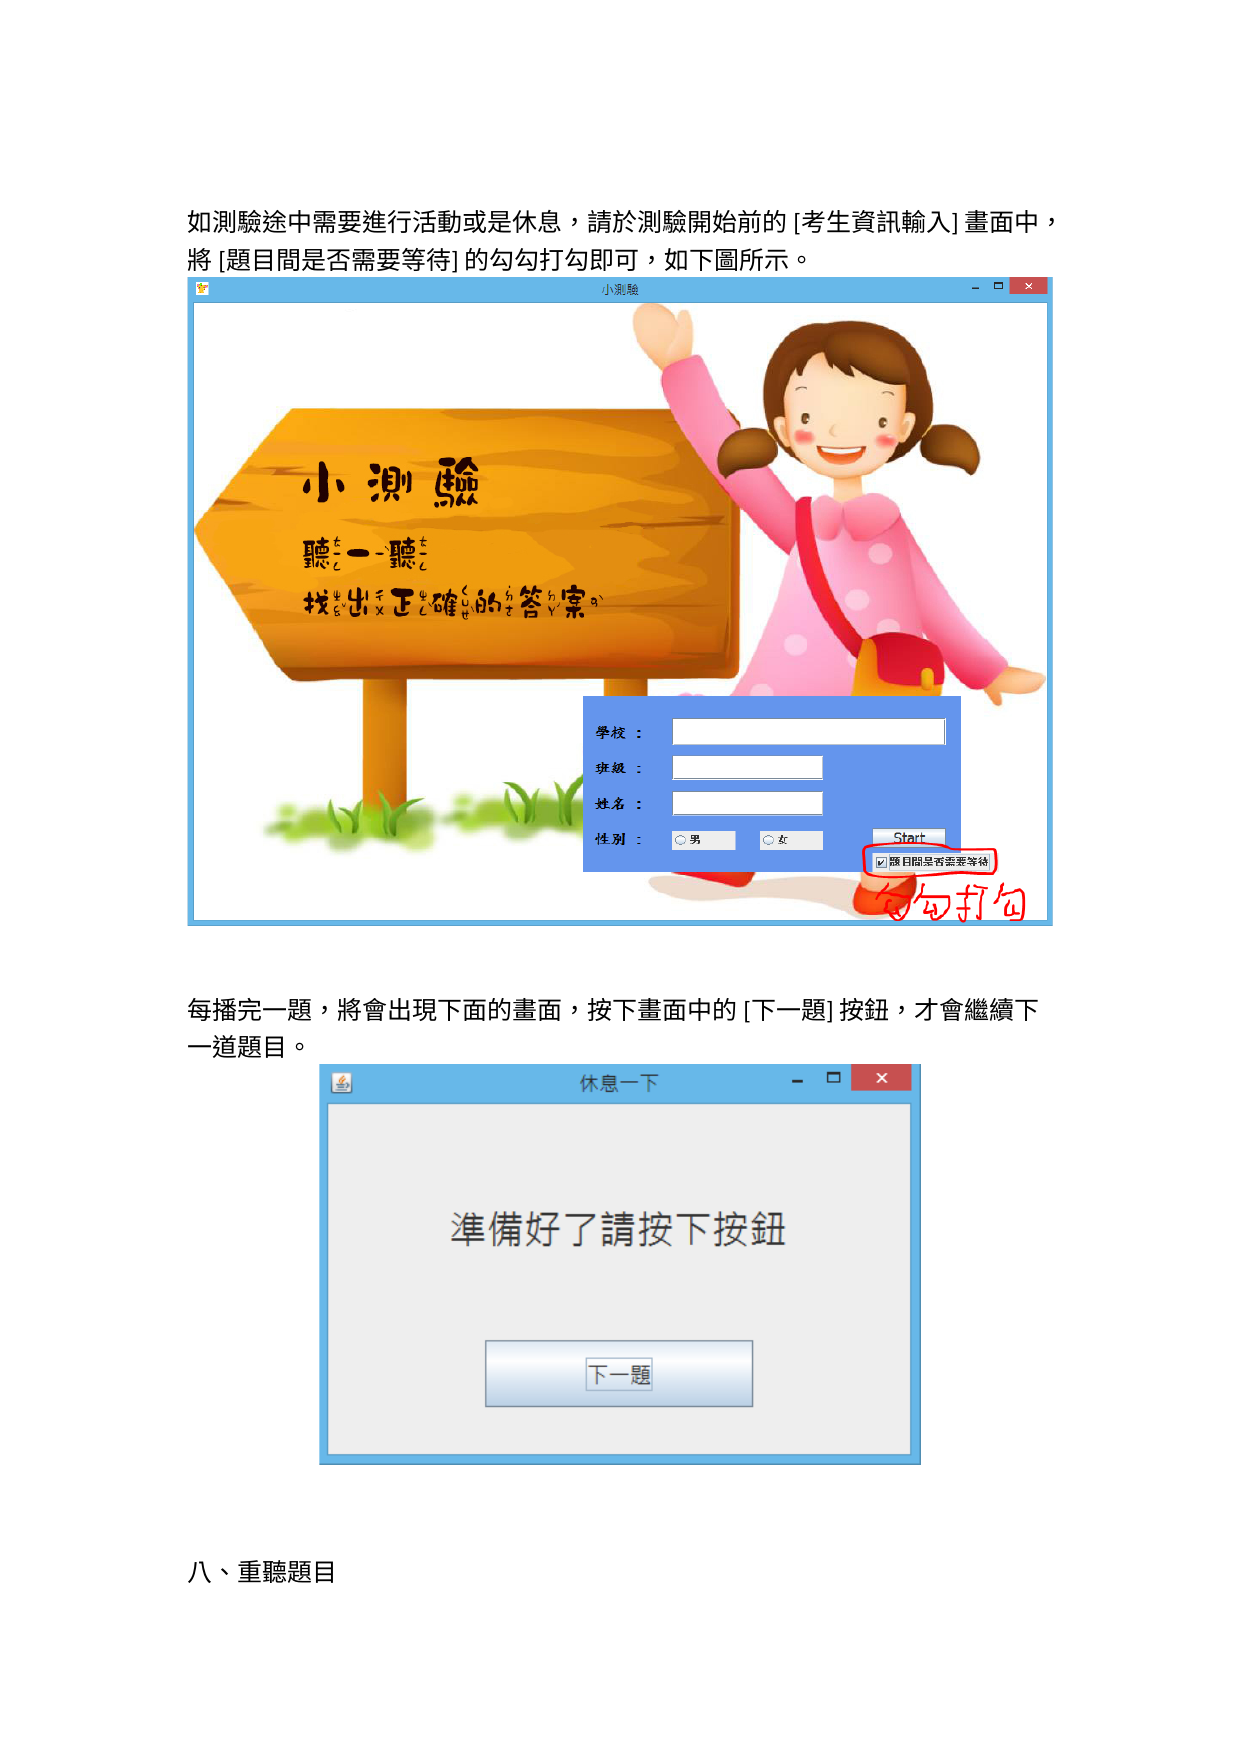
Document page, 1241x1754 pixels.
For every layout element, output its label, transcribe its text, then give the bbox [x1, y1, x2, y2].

text 如測驗途中需要進行活動或是休息，請於測驗開始前的 [考生資訊輸入] 畫面中，將 [題目間是否需要等待] 的勾勾打勾即可，如下圖所示。 [187, 202, 1053, 277]
text 八、重聽題目 [187, 1552, 1053, 1589]
text 每播完一題，將會出現下面的畫面，按下畫面中的 [下一題] 按鈕，才會繼續下一道題目。 [187, 989, 1053, 1064]
picture [319, 1064, 921, 1465]
picture [187, 277, 1053, 926]
